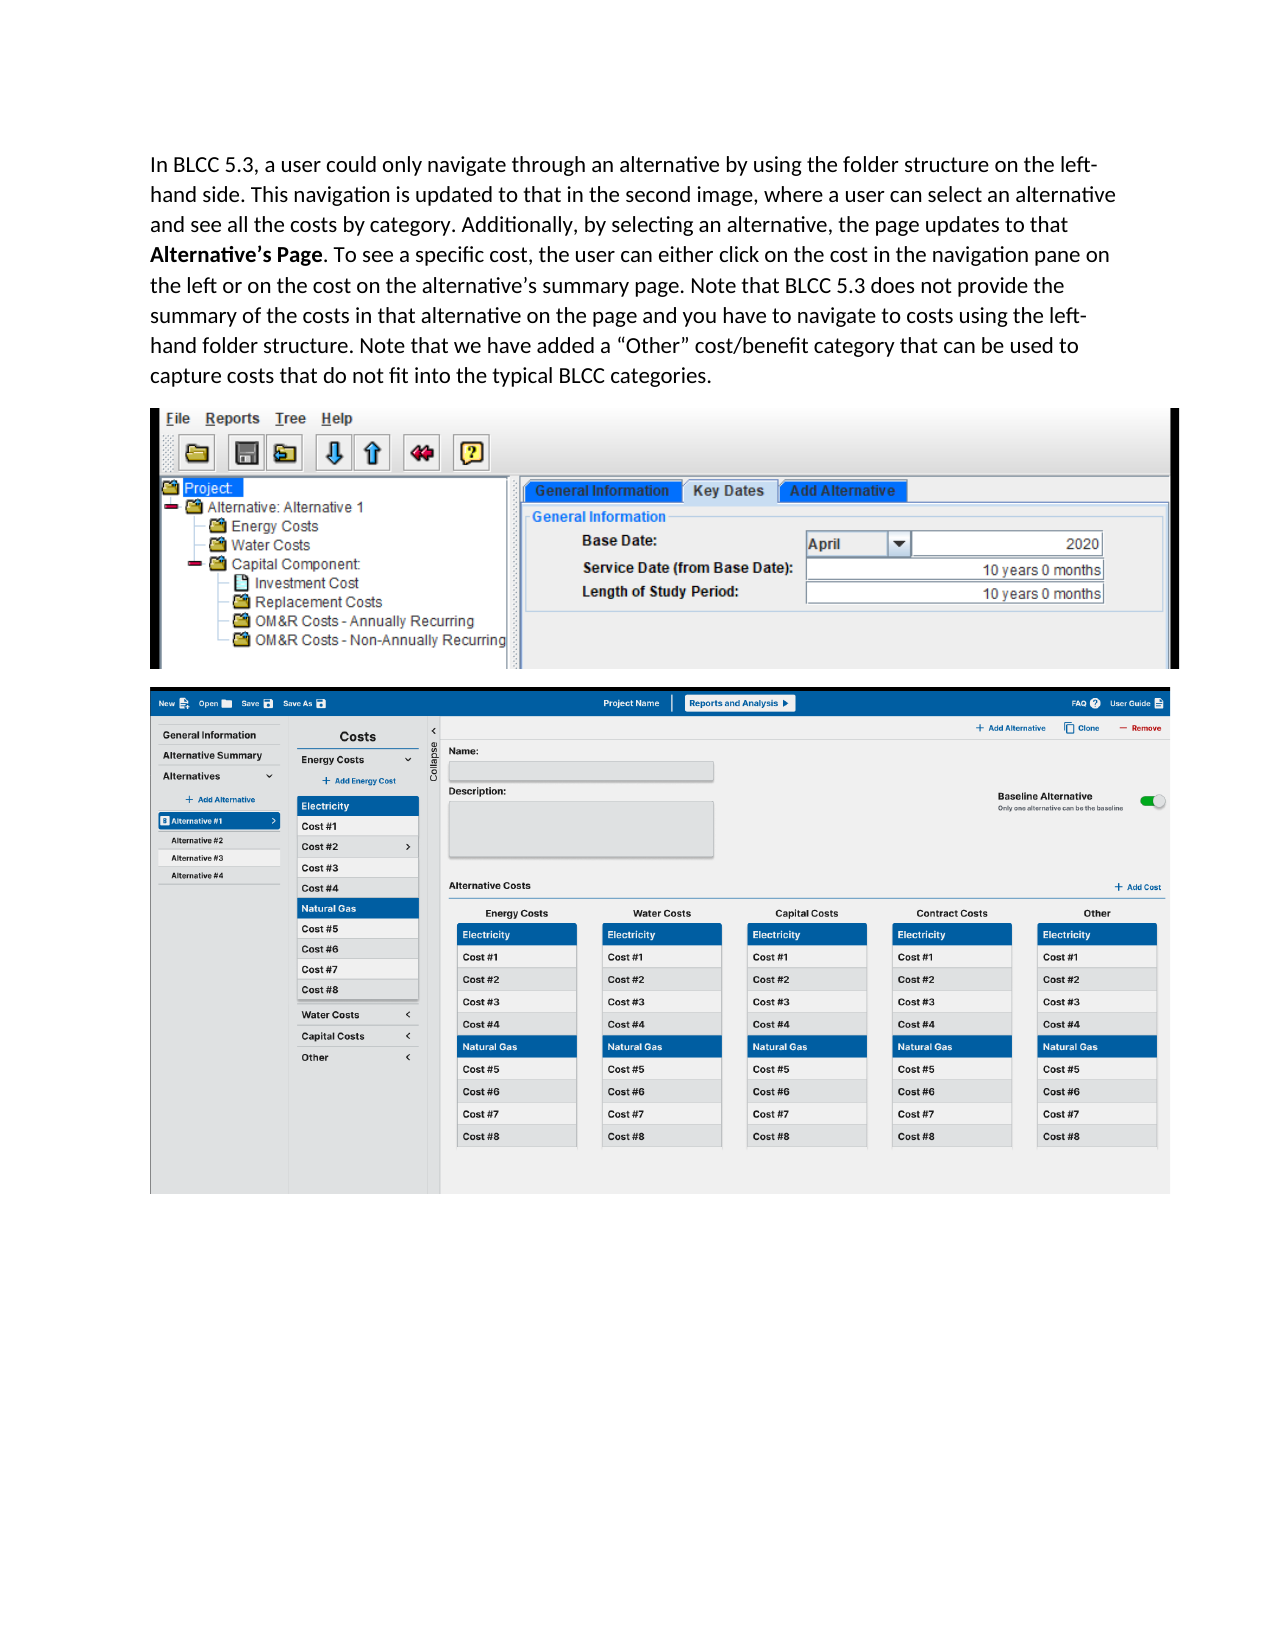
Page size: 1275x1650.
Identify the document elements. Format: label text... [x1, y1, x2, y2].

picture [150, 687, 1171, 1194]
text In BLCC 5.3, a user could only navigate through an alternative by using the folder structure on the left-hand side. This navigation is updated to that in the second image, where a user can select an alternative and see all the costs by category. Additionally, by selecting an alternative, the page updates to that Alternative’s Page. To see a specific cost, the user can either click on the cost in the navigation pane on the left or on the cost on the alternative’s summary page. Note that BLCC 5.3 does not provide the summary of the costs in that alternative on the page and you have to navigate to costs using the left-hand folder structure. Note that we have added a “Other” cost/benefit category that can be used to capture costs that do not fit into the typical BLCC categories. [150, 150, 1125, 389]
